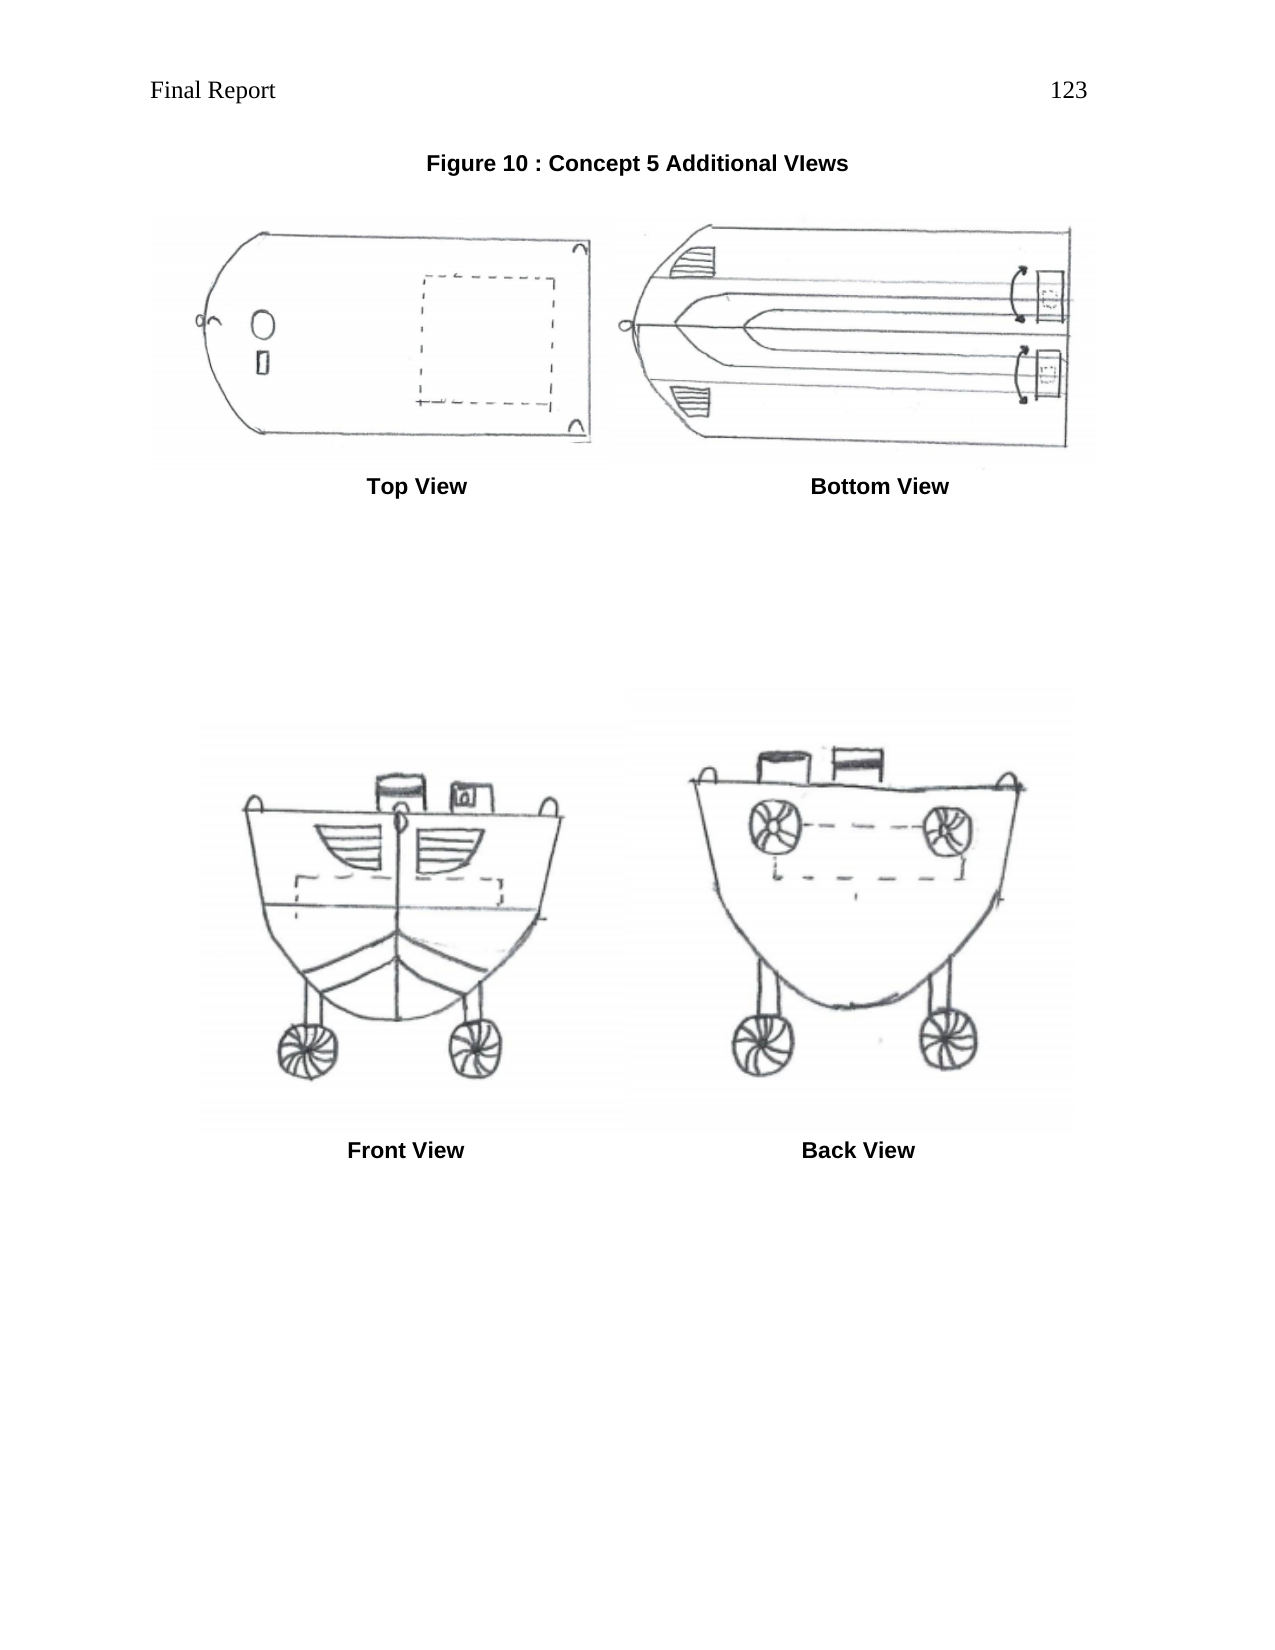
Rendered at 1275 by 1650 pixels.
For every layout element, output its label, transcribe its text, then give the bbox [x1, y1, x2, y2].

text Figure 10 : Concept 5 Additional VIews [150, 150, 1125, 176]
picture [150, 210, 1098, 470]
text Top View Bottom View [150, 473, 1125, 499]
picture [200, 684, 1076, 1134]
text Front View Back View [150, 1137, 1125, 1164]
